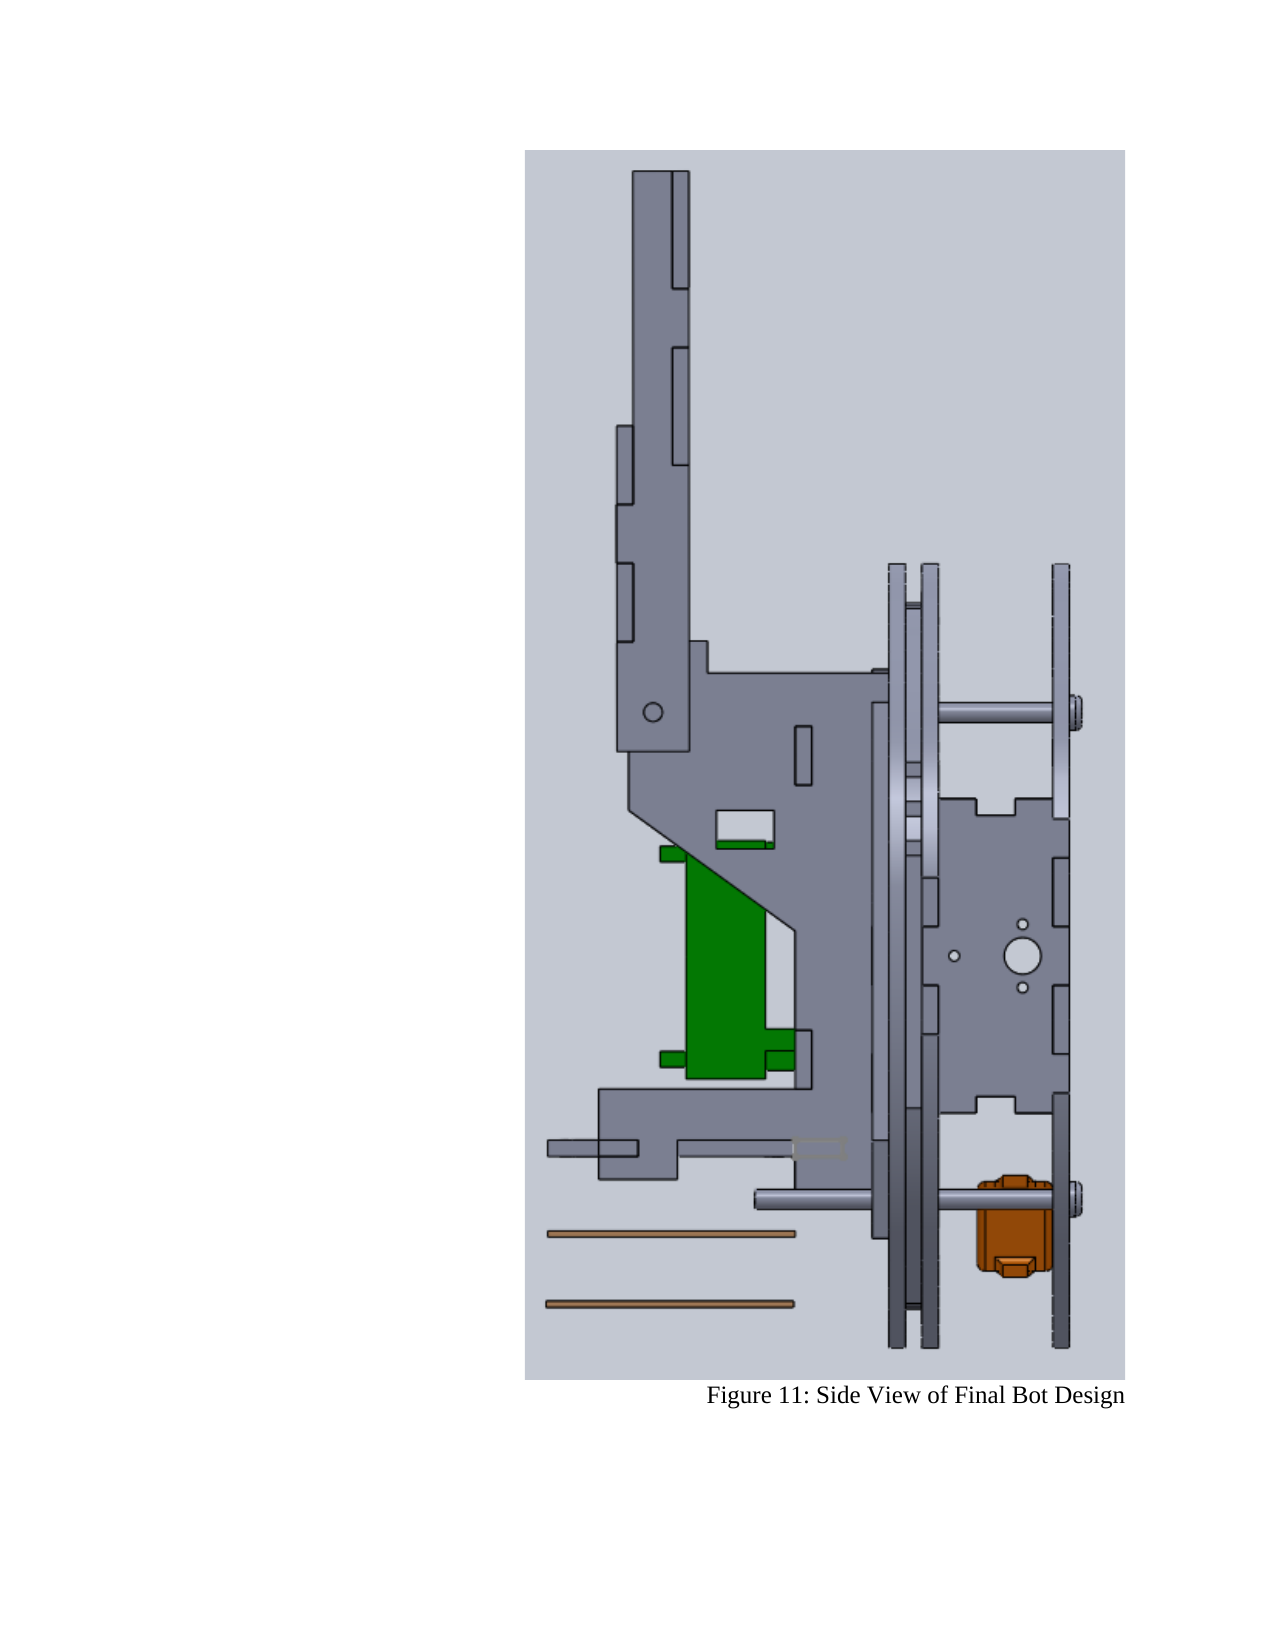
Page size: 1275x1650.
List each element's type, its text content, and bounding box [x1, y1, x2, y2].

picture [524, 150, 1125, 1380]
text Figure 11: Side View of Final Bot Design [150, 1380, 1125, 1409]
